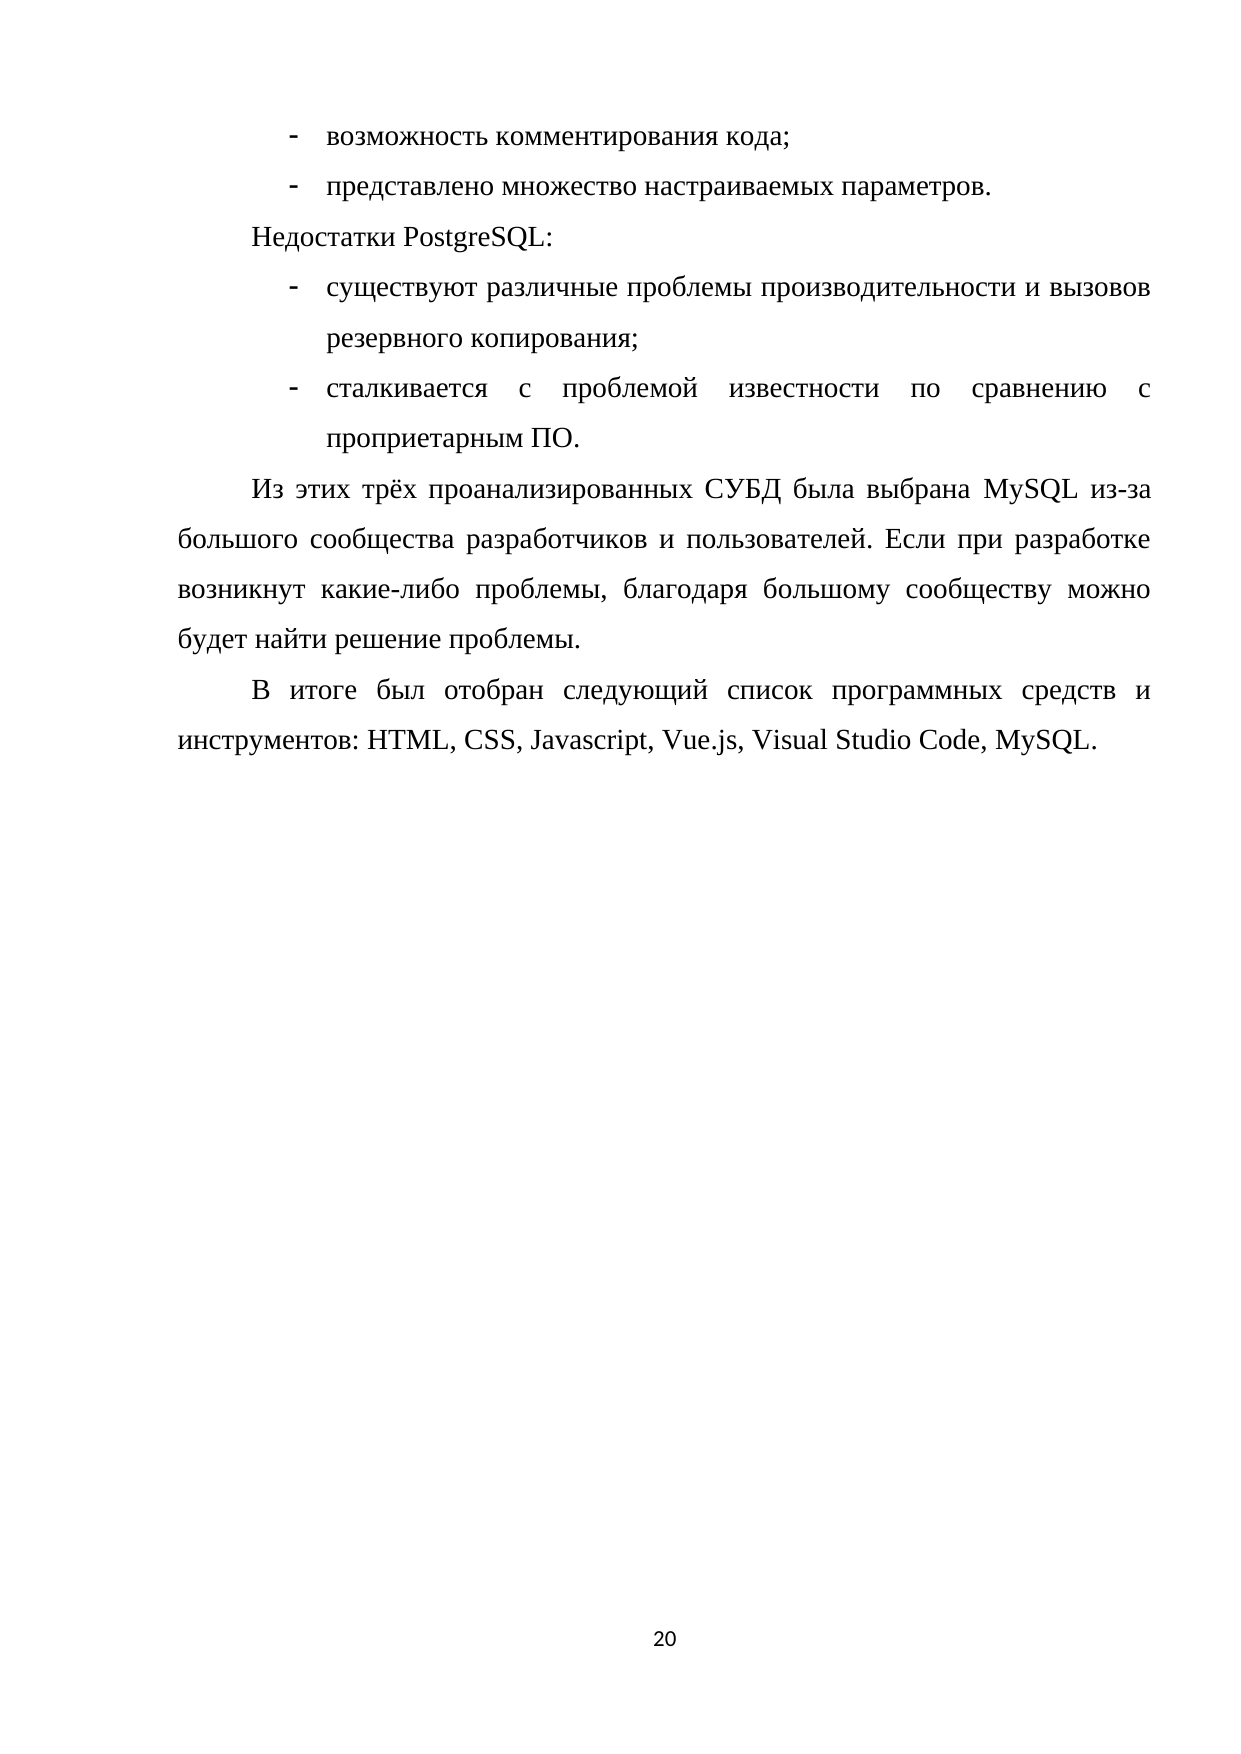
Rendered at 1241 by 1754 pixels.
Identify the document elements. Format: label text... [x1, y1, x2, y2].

list представлено множество настраиваемых параметров. [288, 168, 1152, 202]
list существуют различные проблемы производительности и вызовов резервного копирования; [288, 269, 1152, 353]
list возможность комментирования кода; [288, 118, 1152, 152]
list сталкивается с проблемой известности по сравнению с проприетарным ПО. [288, 370, 1152, 454]
text В итоге был отобран следующий список программных средств и инструментов: HTML, CSS, Javascript, Vue.js, Visual Studio Code, MySQL. [177, 672, 1152, 756]
text Недостатки PostgreSQL: [177, 219, 1152, 252]
text Из этих трёх проанализированных СУБД была выбрана MySQL из-за большого сообщества разработчиков и пользователей. Если при разработке возникнут какие-либо проблемы, благодаря большому сообществу можно будет найти решение проблемы. [177, 471, 1152, 655]
